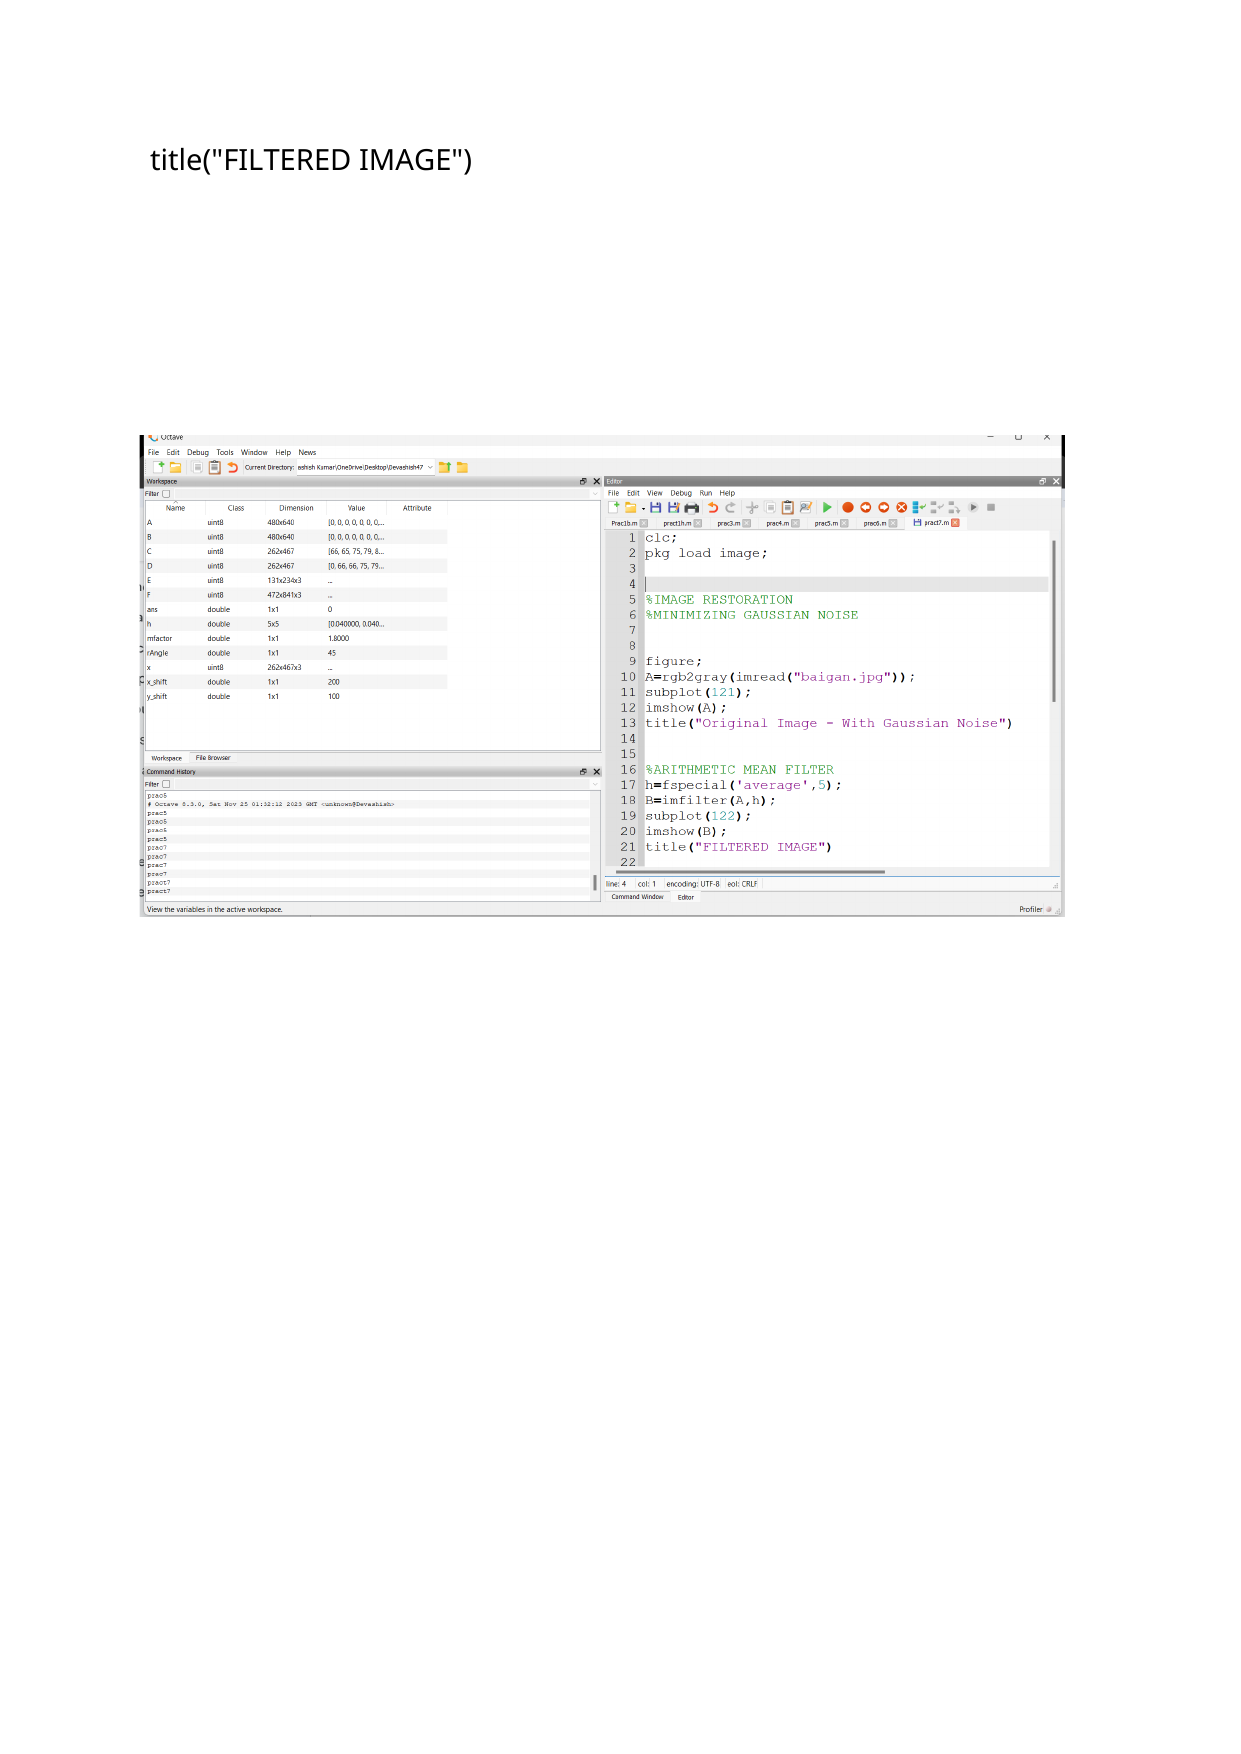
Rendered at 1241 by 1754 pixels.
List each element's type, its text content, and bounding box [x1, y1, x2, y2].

picture [139, 435, 1065, 917]
text title("FILTERED IMAGE") [150, 139, 1065, 179]
